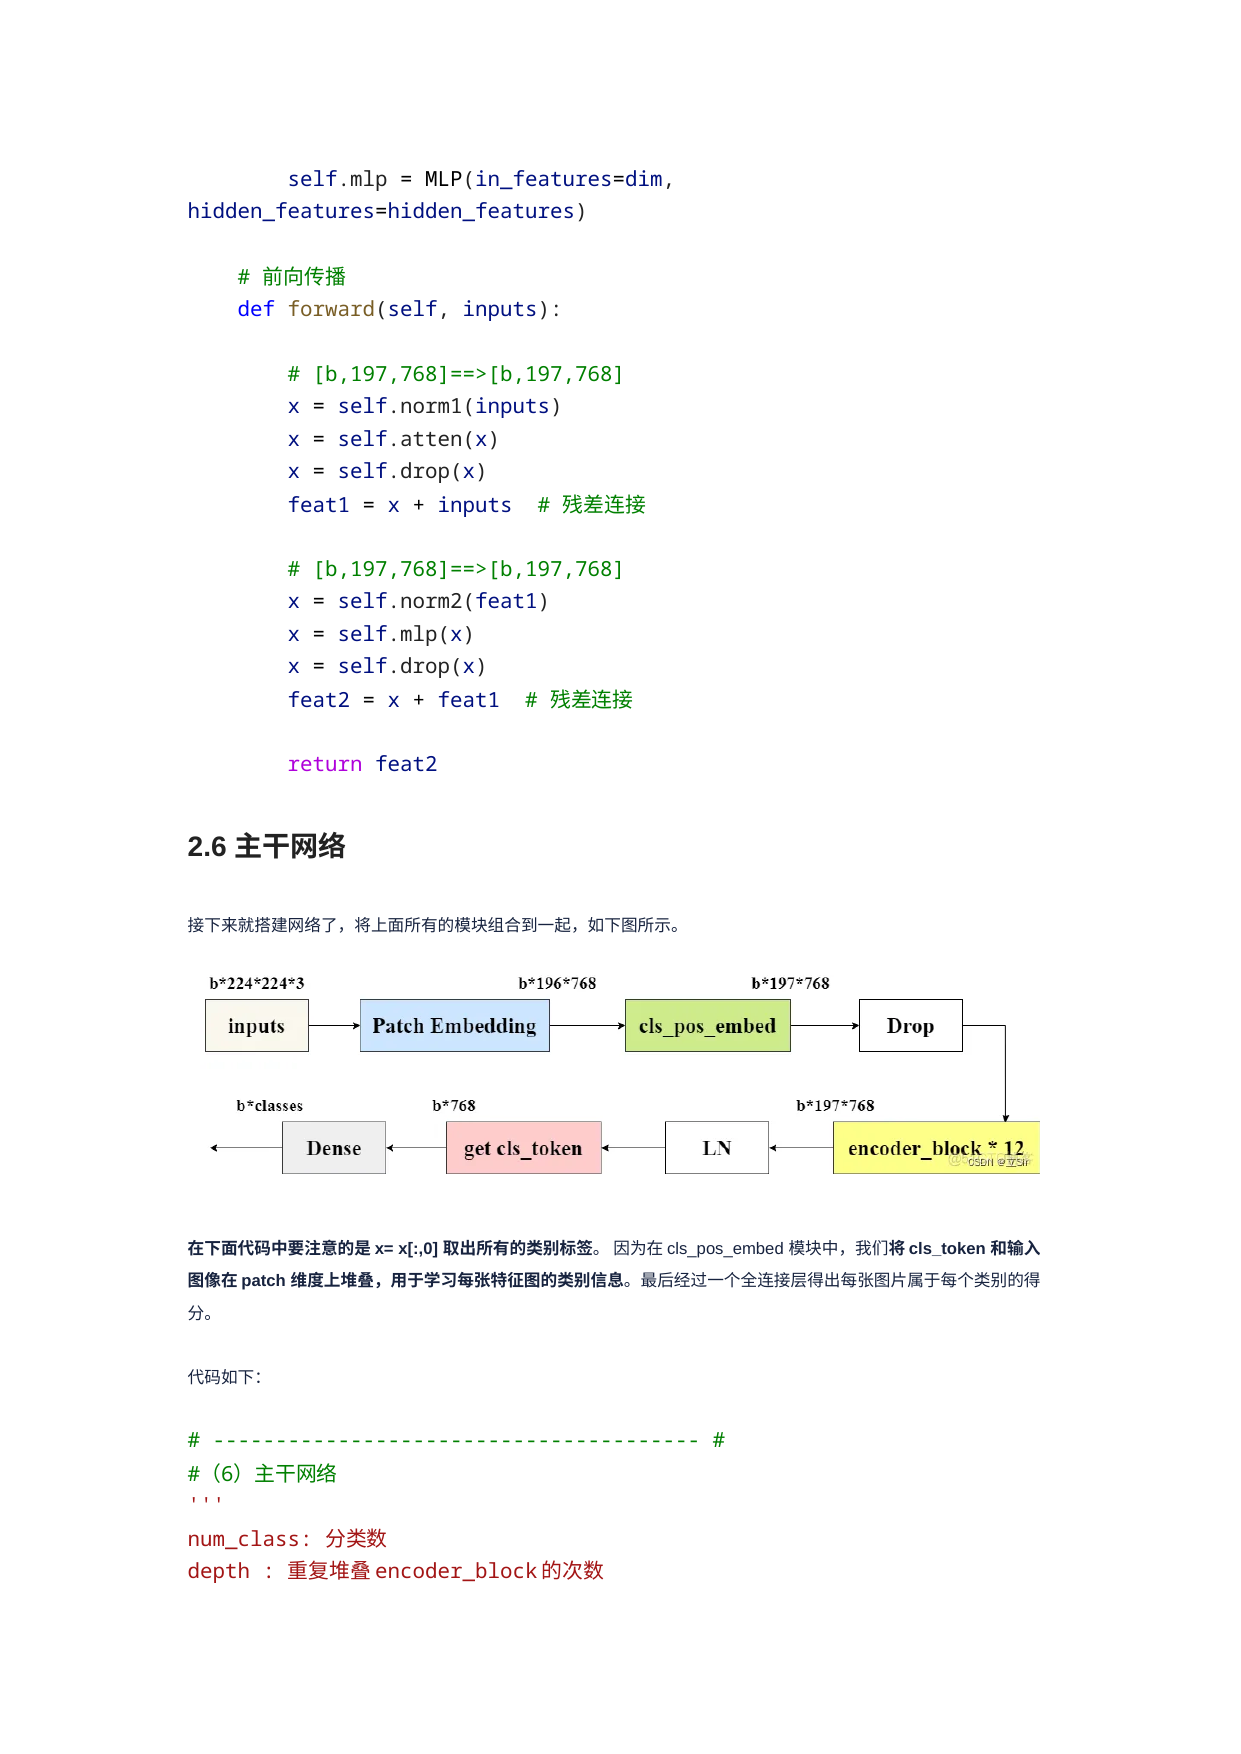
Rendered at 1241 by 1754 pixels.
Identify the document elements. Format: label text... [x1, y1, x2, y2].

subtitle 2.6 主干网络 [187, 812, 1053, 877]
text x = self.drop(x) [187, 649, 1053, 682]
text num_class: 分类数 [187, 1521, 1053, 1553]
text x = self.mlp(x) [187, 617, 1053, 649]
text return feat2 [187, 747, 1053, 779]
text x = self.norm2(feat1) [187, 584, 1053, 617]
text # [b,197,768]==>[b,197,768] [187, 552, 1053, 584]
text feat1 = x + inputs # 残差连接 [187, 487, 1053, 519]
text # 前向传播 [187, 259, 1053, 292]
text 接下来就搭建网络了，将上面所有的模块组合到一起，如下图所示。 [187, 908, 1053, 941]
picture [200, 972, 1040, 1174]
text self.mlp = MLP(in_features=dim, hidden_features=hidden_features) [187, 162, 1053, 227]
text 代码如下： [187, 1359, 1053, 1392]
text # [b,197,768]==>[b,197,768] [187, 357, 1053, 389]
text 在下面代码中要注意的是 x= x[:,0] 取出所有的类别标签。 因为在 cls_pos_embed 模块中，我们将 cls_token 和输入图像在 patch 维度上堆叠，用于学习每张特征图的类别信息。最后经过一个全连接层得出每张图片属于每个类别的得分。 [187, 1231, 1053, 1328]
text depth : 重复堆叠encoder_block的次数 [187, 1553, 1053, 1586]
text def forward(self, inputs): [187, 292, 1053, 324]
text x = self.atten(x) [187, 422, 1053, 454]
text ''' [187, 1488, 1053, 1521]
text x = self.drop(x) [187, 454, 1053, 487]
text x = self.norm1(inputs) [187, 389, 1053, 422]
text #（6）主干网络 [187, 1456, 1053, 1488]
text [187, 1423, 1053, 1456]
text feat2 = x + feat1 # 残差连接 [187, 682, 1053, 714]
